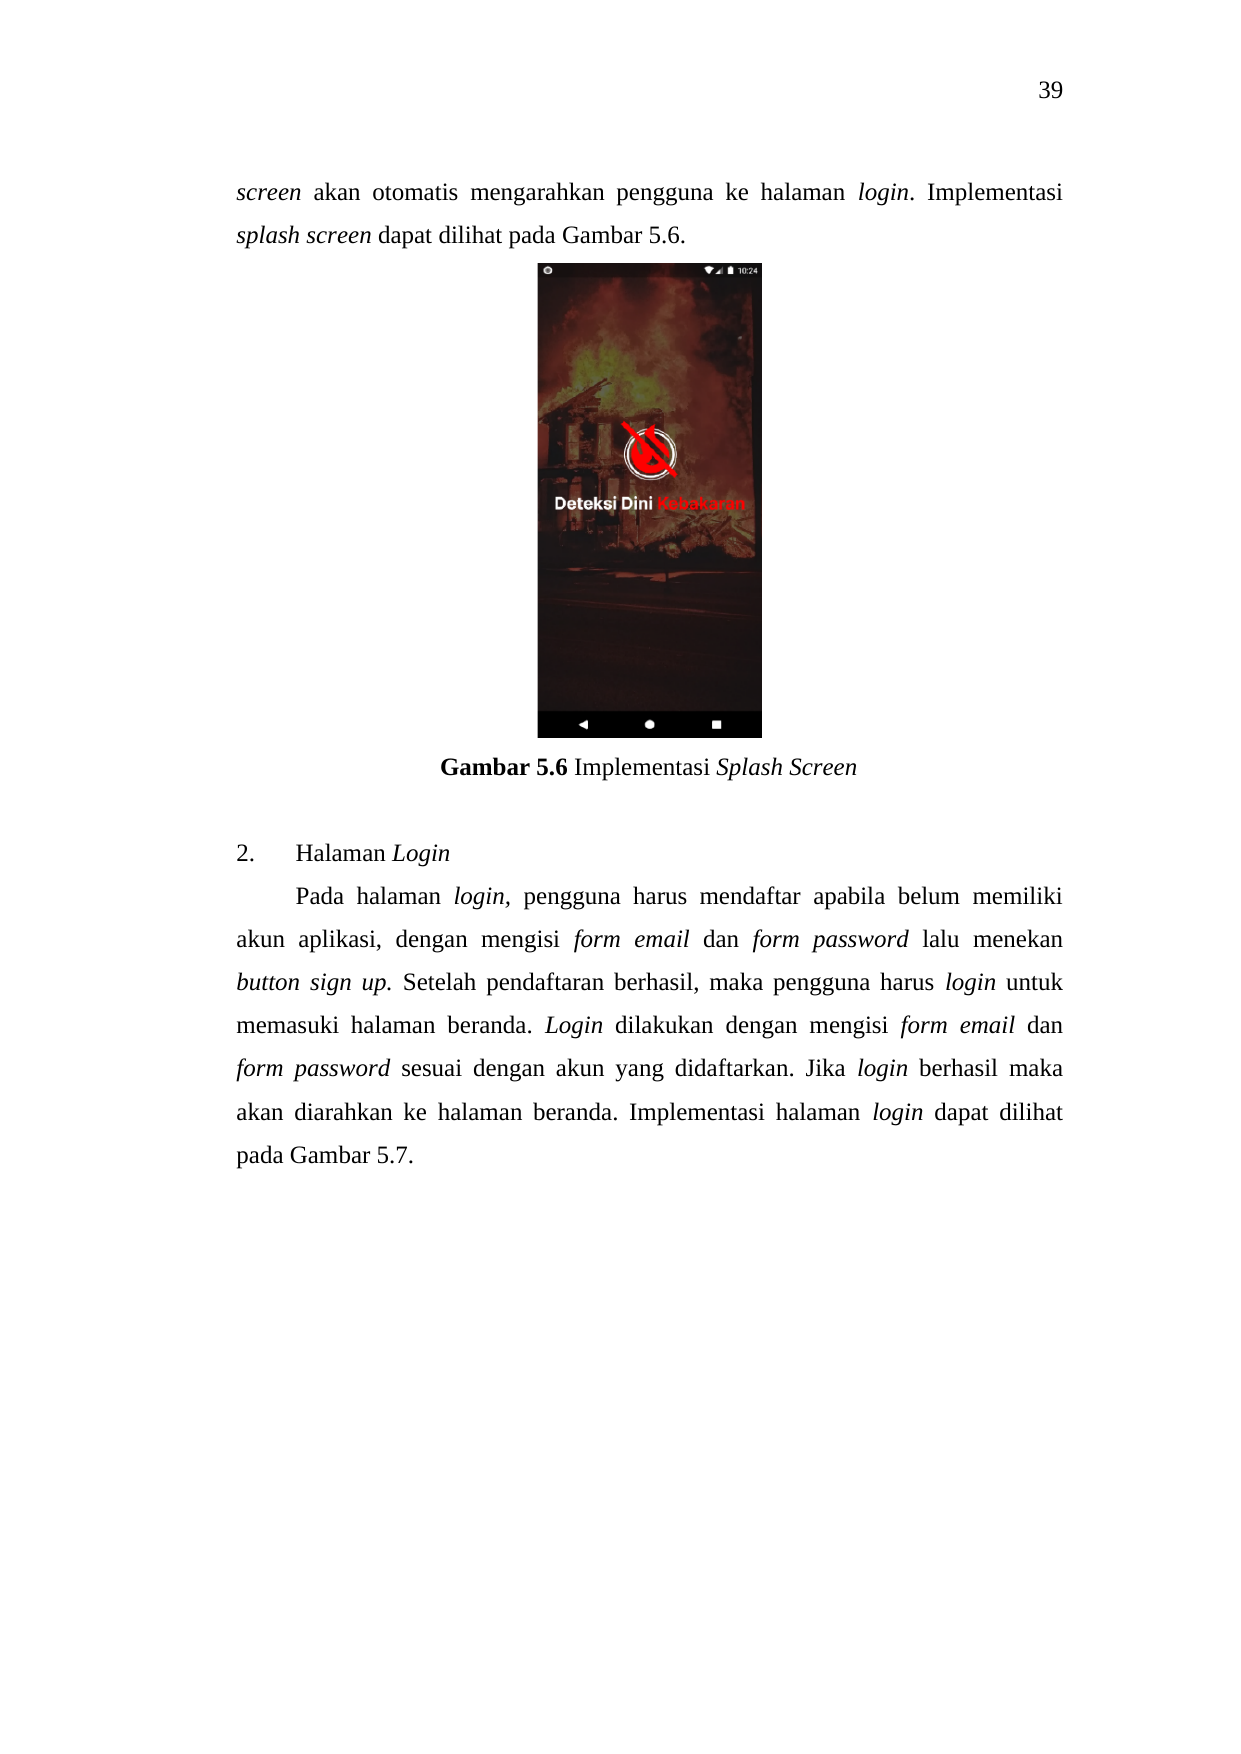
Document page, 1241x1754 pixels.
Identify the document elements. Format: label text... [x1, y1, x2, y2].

picture [537, 263, 762, 738]
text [236, 177, 1063, 249]
text Pada halaman login, pengguna harus mendaftar apabila belum memiliki akun aplikasi, dengan mengisi form email dan form password lalu menekan button sign up. Setelah pendaftaran berhasil, maka pengguna harus login untuk memasuki halaman beranda. Login dilakukan dengan mengisi form email dan form password sesuai dengan akun yang didaftarkan. Jika login berhasil maka akan diarahkan ke halaman beranda. Implementasi halaman login dapat dilihat pada Gambar 5.7. [236, 881, 1063, 1168]
list Halaman Login [236, 838, 1063, 867]
text Gambar 5.6 Implementasi Splash Screen [236, 752, 1063, 780]
